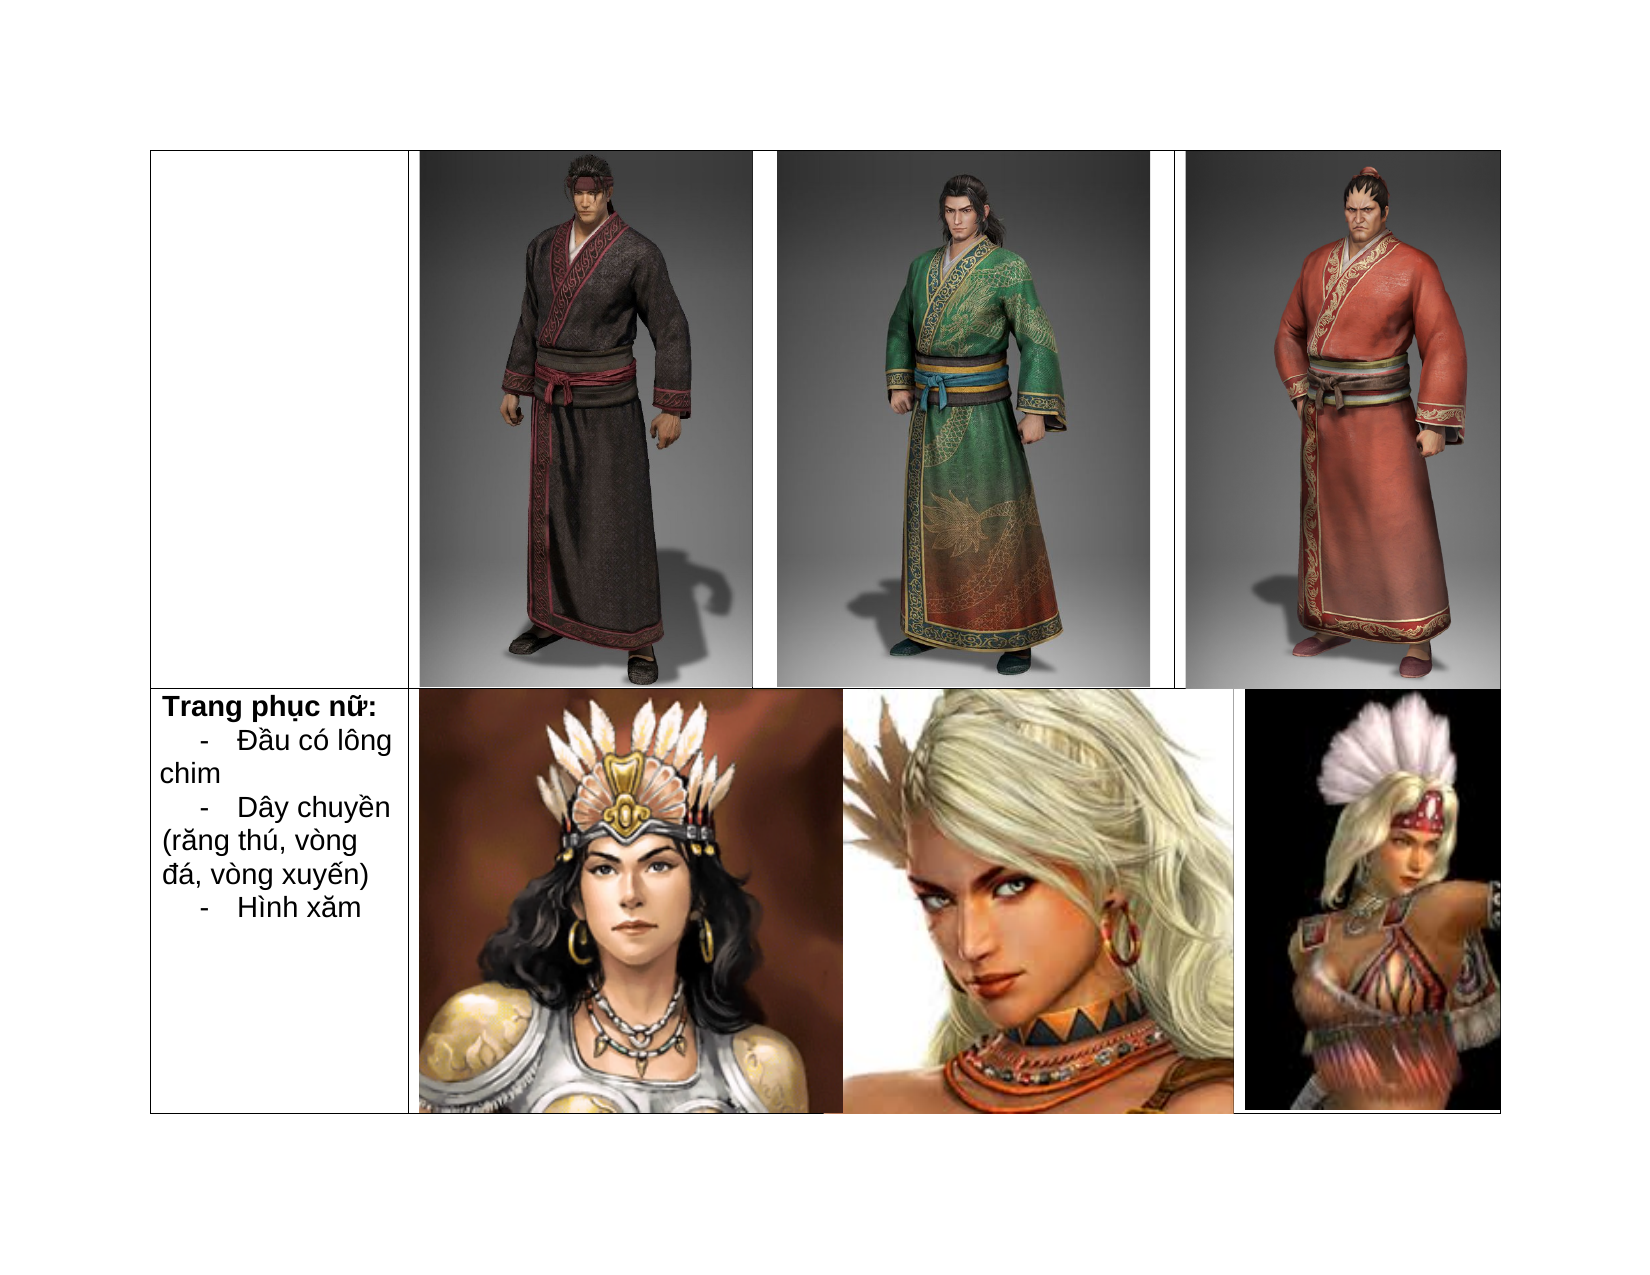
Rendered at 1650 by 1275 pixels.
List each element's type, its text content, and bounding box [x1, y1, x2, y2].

table_cell [753, 151, 1174, 688]
picture [777, 151, 1150, 687]
picture [419, 151, 1501, 1114]
table_cell [1234, 689, 1500, 1113]
table_cell Trang phục nữ: Đầu có lông chim Dây chuyền (răng thú, vòng đá, vòng xuyến) Hình xăm [151, 689, 408, 1113]
table_cell [1175, 151, 1185, 688]
table_cell [409, 151, 752, 688]
table_cell [409, 689, 419, 1113]
picture [419, 151, 753, 687]
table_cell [151, 151, 408, 688]
